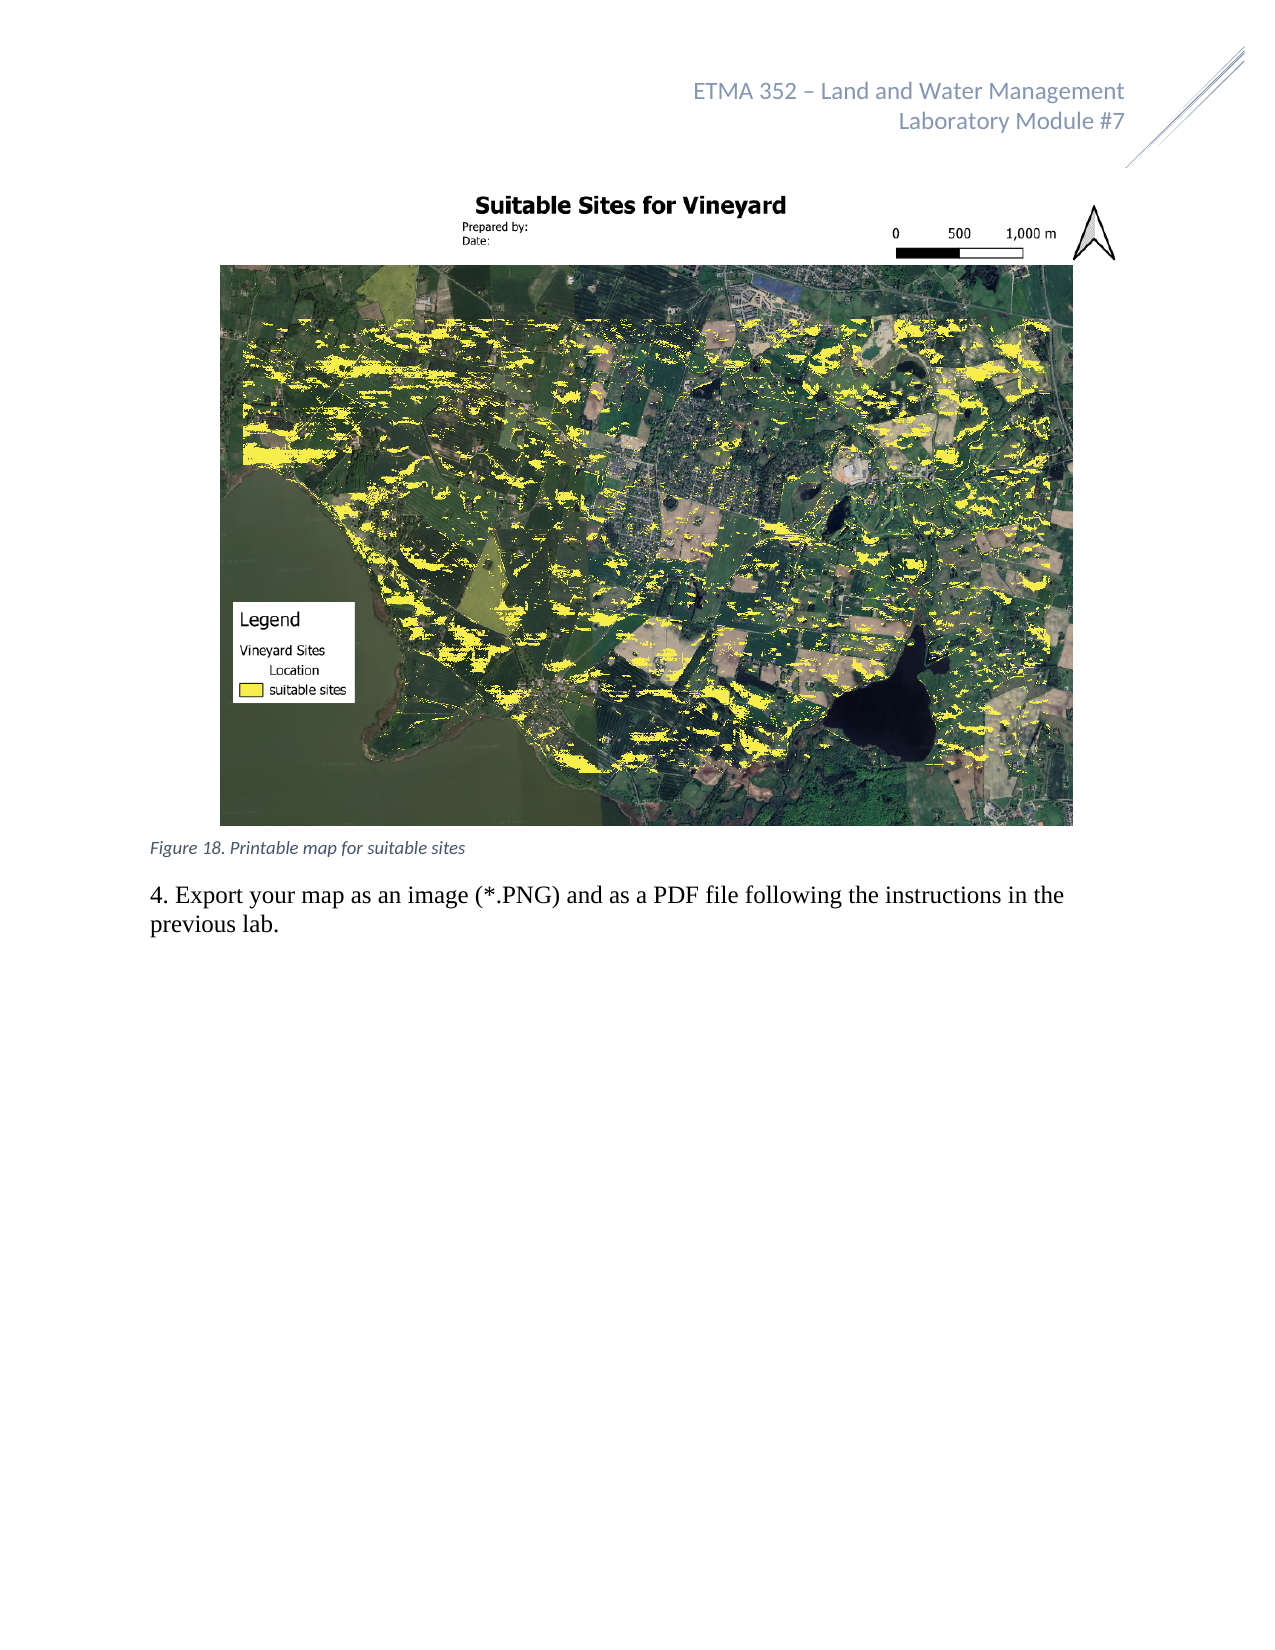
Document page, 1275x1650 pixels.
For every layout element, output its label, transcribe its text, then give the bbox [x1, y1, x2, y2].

text 4. Export your map as an image (*.PNG) and as a PDF file following the instructions in the previous lab. [150, 880, 1125, 937]
picture [150, 164, 1125, 837]
